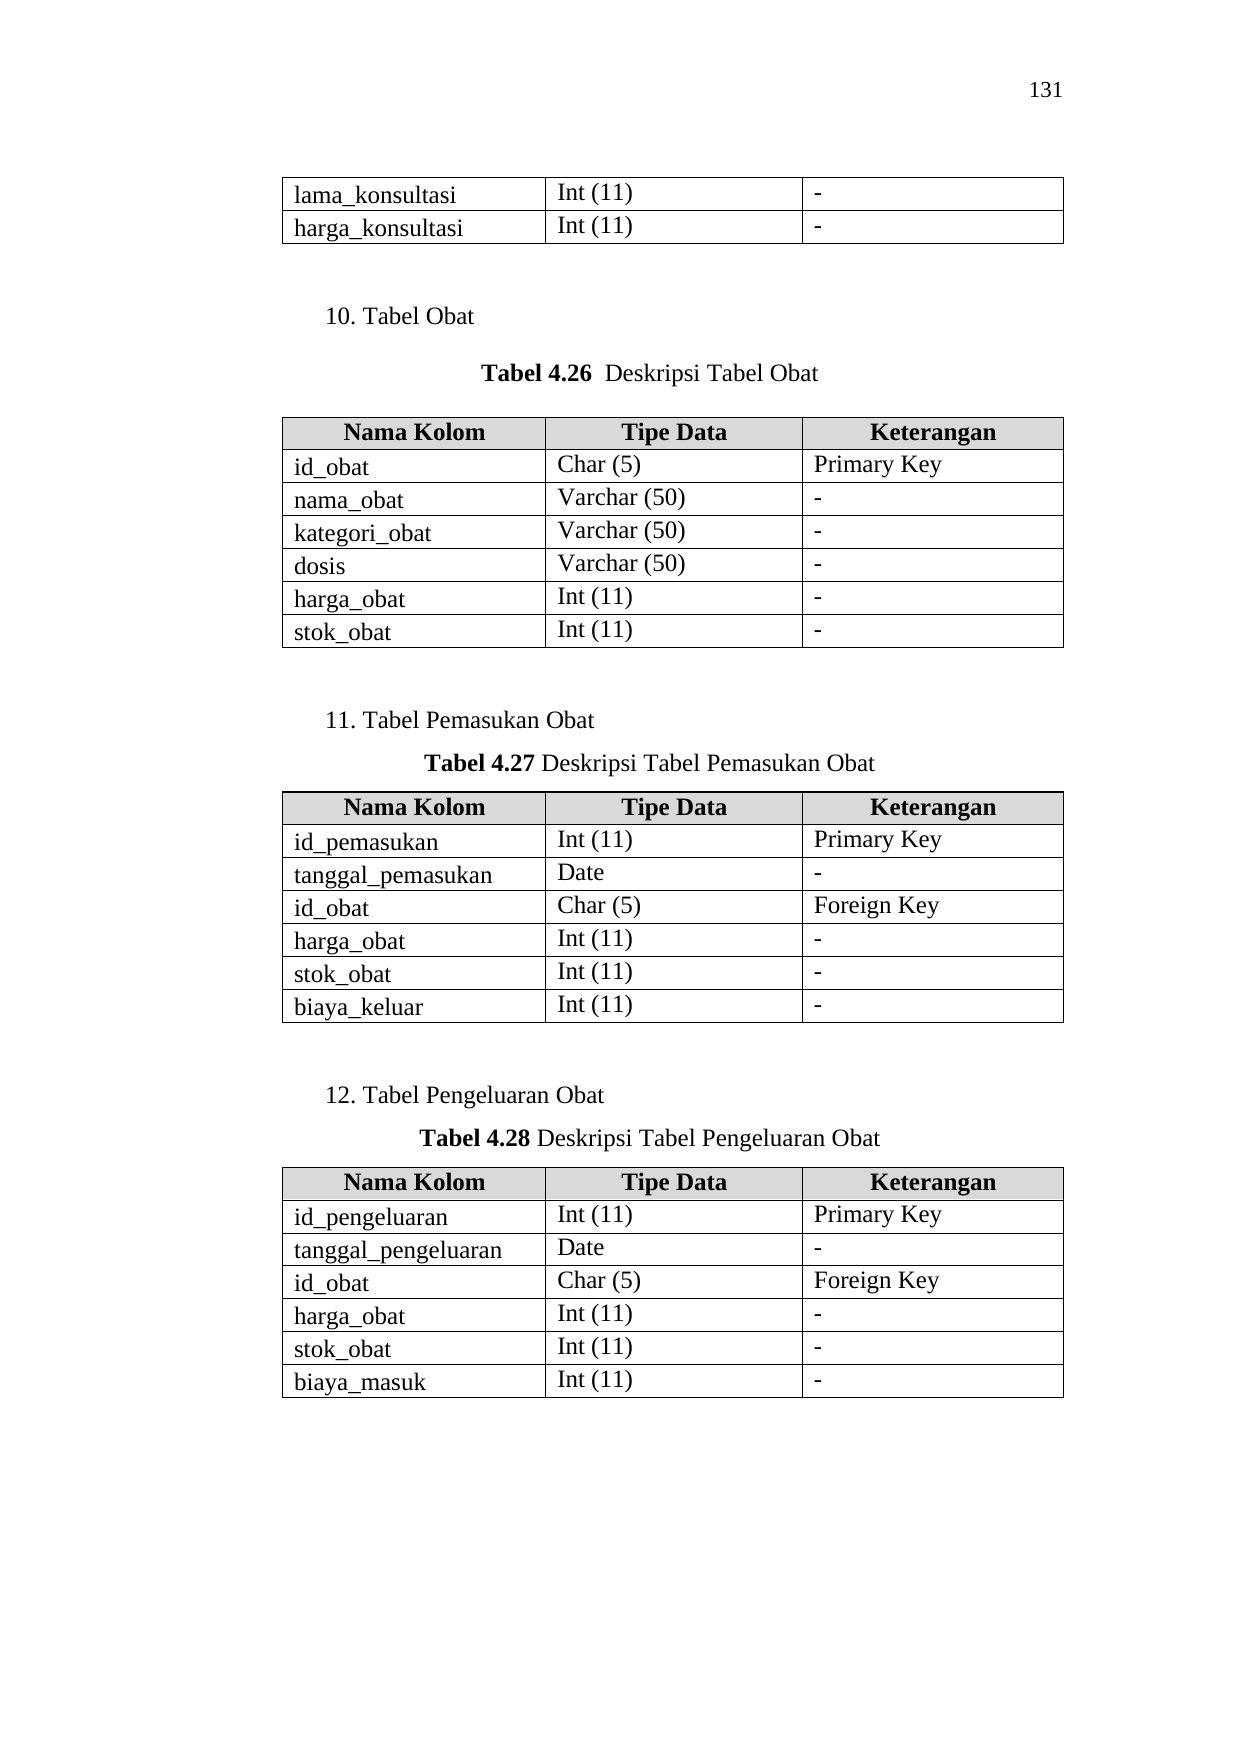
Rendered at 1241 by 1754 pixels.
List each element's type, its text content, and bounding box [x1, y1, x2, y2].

list Tabel Pemasukan Obat [325, 705, 1209, 733]
table_cell Date [546, 858, 802, 890]
table_cell id_pemasukan [283, 825, 545, 857]
table_cell Char (5) [546, 1266, 802, 1298]
table_cell Varchar (50) [546, 516, 802, 548]
table_cell biaya_keluar [283, 990, 545, 1022]
table_cell biaya_masuk [283, 1365, 545, 1397]
table_cell - [803, 615, 1063, 647]
table_cell Int (11) [546, 211, 802, 243]
table_cell Int (11) [546, 990, 802, 1022]
table_header Keterangan [803, 1168, 1063, 1199]
table_cell Primary Key [803, 825, 1063, 857]
table_cell - [803, 957, 1063, 989]
table_cell Int (11) [546, 1299, 802, 1331]
table_cell - [803, 1365, 1063, 1397]
table_cell id_obat [283, 450, 545, 482]
list Tabel Obat [325, 301, 1209, 330]
table_cell Foreign Key [803, 891, 1063, 923]
table_header Tipe Data [546, 1168, 802, 1199]
table_cell - [803, 549, 1063, 581]
table_header Nama Kolom [283, 418, 545, 449]
table_cell tanggal_pemasukan [283, 858, 545, 890]
table_cell Int (11) [546, 1201, 802, 1232]
table_header Nama Kolom [283, 1168, 545, 1199]
list Tabel Pengeluaran Obat [325, 1080, 1209, 1108]
table_cell id_pengeluaran [283, 1201, 545, 1232]
table_cell - [803, 516, 1063, 548]
table_cell - [803, 858, 1063, 890]
table_header Nama Kolom [283, 793, 545, 824]
table_cell kategori_obat [283, 516, 545, 548]
table_cell - [803, 1332, 1063, 1364]
table_header Int (11) [546, 178, 802, 210]
table_cell Date [546, 1234, 802, 1265]
table_cell - [803, 483, 1063, 515]
table_cell Char (5) [546, 891, 802, 923]
table_cell harga_konsultasi [283, 211, 545, 243]
table_cell id_obat [283, 891, 545, 923]
table_cell - [803, 924, 1063, 956]
table_cell harga_obat [283, 582, 545, 614]
table_cell Int (11) [546, 924, 802, 956]
text Tabel 4.27 Deskripsi Tabel Pemasukan Obat [298, 748, 1001, 777]
table_cell Int (11) [546, 957, 802, 989]
table_header Keterangan [803, 793, 1063, 824]
table_cell Int (11) [546, 825, 802, 857]
table_cell id_obat [283, 1266, 545, 1298]
table_cell dosis [283, 549, 545, 581]
table_cell Varchar (50) [546, 549, 802, 581]
table_cell harga_obat [283, 924, 545, 956]
table_cell Int (11) [546, 615, 802, 647]
table_cell Char (5) [546, 450, 802, 482]
table_cell - [803, 211, 1063, 243]
table_cell Varchar (50) [546, 483, 802, 515]
table_header lama_konsultasi [283, 178, 545, 210]
text Tabel 4.26 Deskripsi Tabel Obat [298, 358, 1001, 387]
table_cell stok_obat [283, 1332, 545, 1364]
table_cell - [803, 990, 1063, 1022]
table_header - [803, 178, 1063, 210]
table_cell Int (11) [546, 1332, 802, 1364]
table_cell - [803, 1299, 1063, 1331]
table_cell - [803, 582, 1063, 614]
table_cell - [803, 1234, 1063, 1265]
table_cell tanggal_pengeluaran [283, 1234, 545, 1265]
table_header Tipe Data [546, 793, 802, 824]
table_cell harga_obat [283, 1299, 545, 1331]
table_cell Primary Key [803, 1201, 1063, 1232]
table_cell Int (11) [546, 1365, 802, 1397]
table_header Tipe Data [546, 418, 802, 449]
table_cell stok_obat [283, 615, 545, 647]
table_cell Primary Key [803, 450, 1063, 482]
text Tabel 4.28 Deskripsi Tabel Pengeluaran Obat [298, 1123, 1001, 1152]
table_cell stok_obat [283, 957, 545, 989]
table_header Keterangan [803, 418, 1063, 449]
table_cell nama_obat [283, 483, 545, 515]
table_cell Int (11) [546, 582, 802, 614]
table_cell Foreign Key [803, 1266, 1063, 1298]
